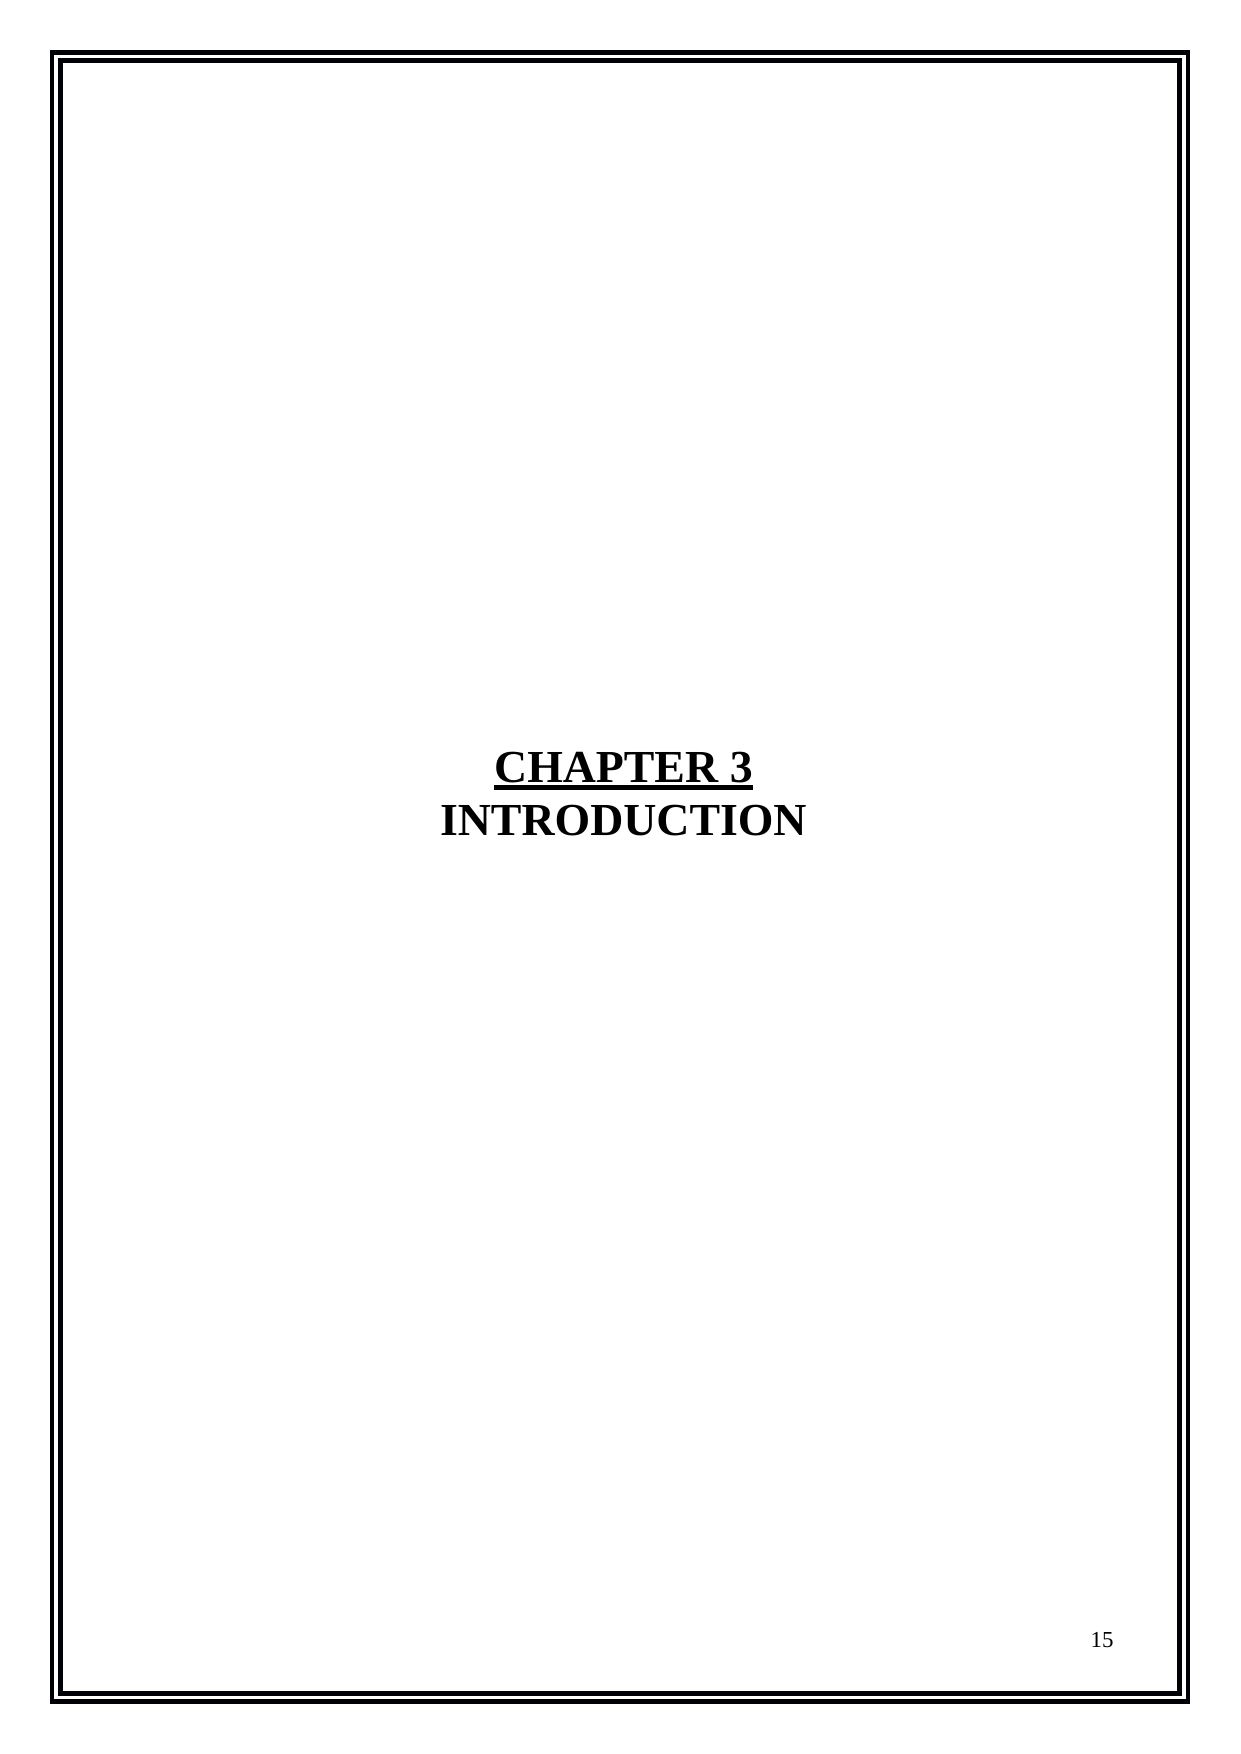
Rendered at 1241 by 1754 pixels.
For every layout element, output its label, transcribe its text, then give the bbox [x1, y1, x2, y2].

text INTRODUCTION [133, 792, 1113, 845]
text CHAPTER 3 [133, 739, 1113, 792]
